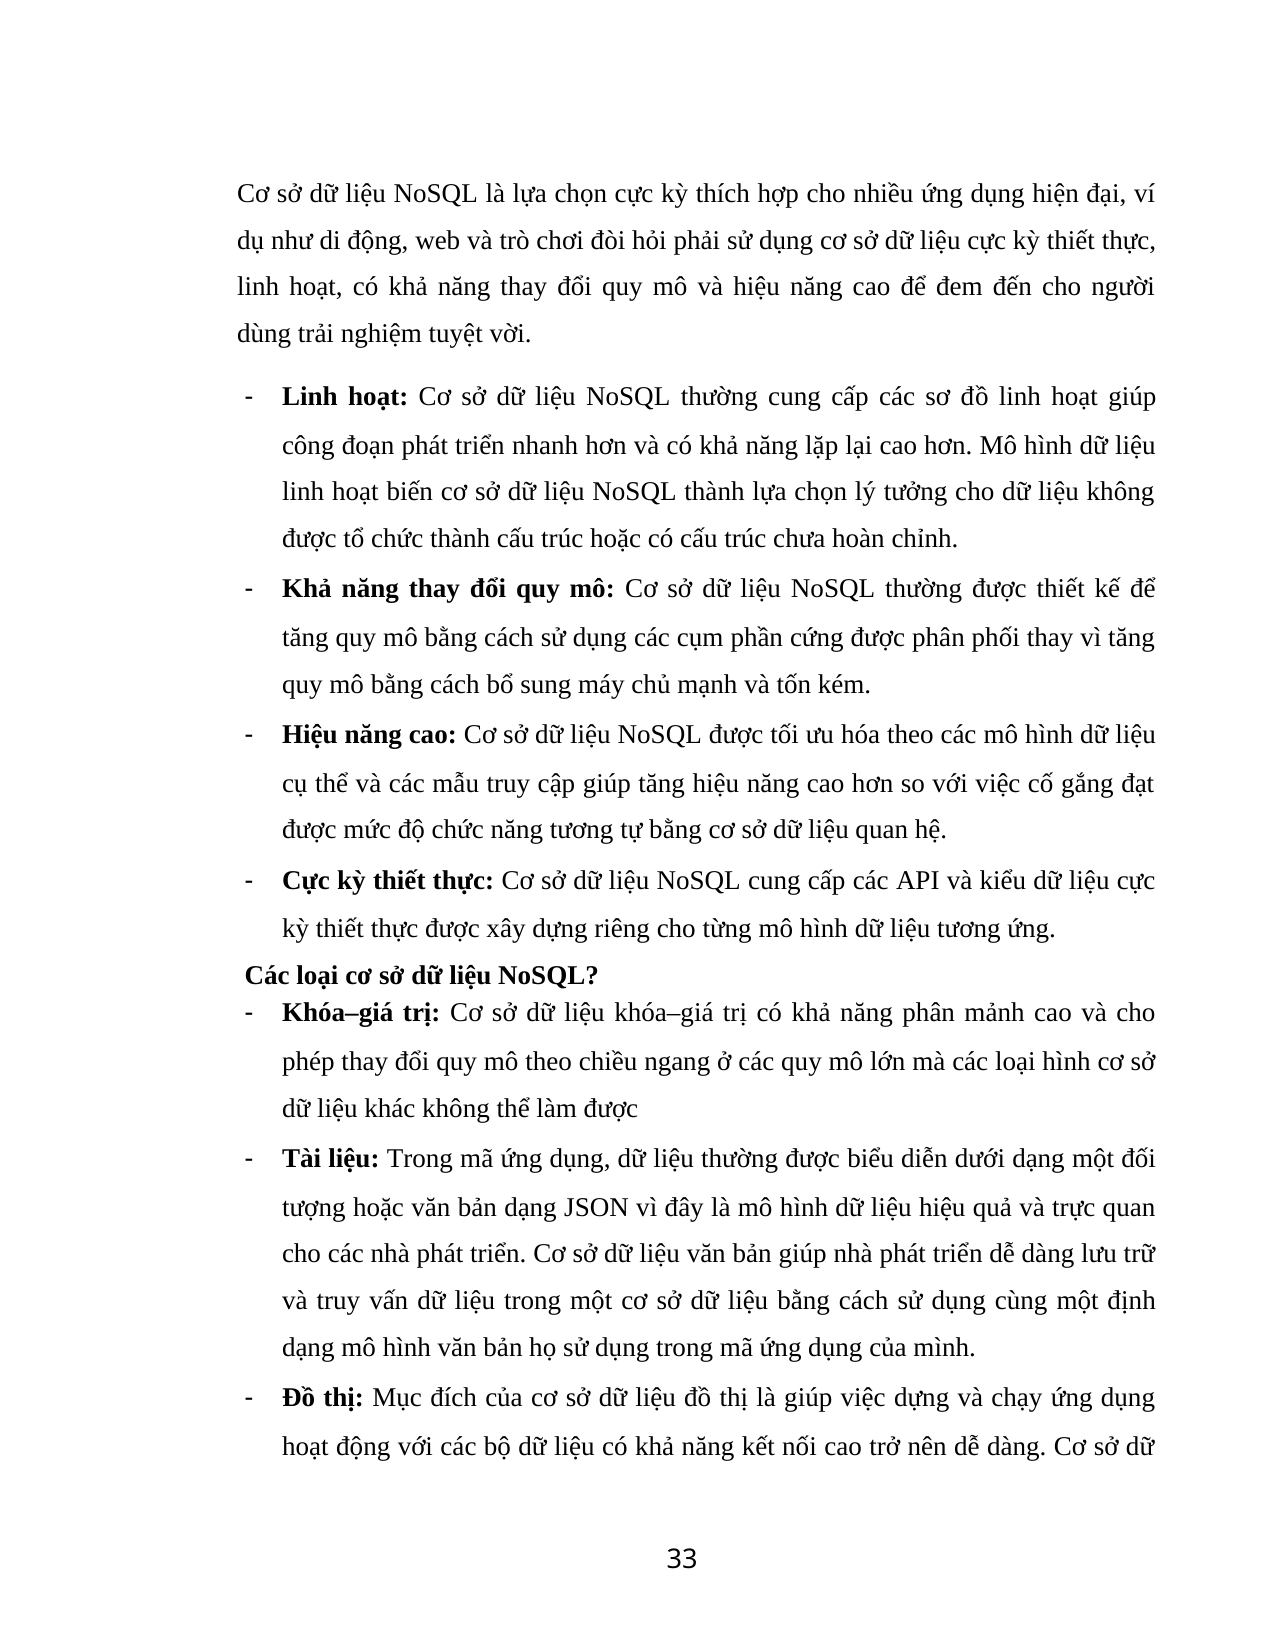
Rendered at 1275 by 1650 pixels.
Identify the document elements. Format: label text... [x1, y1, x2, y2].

list Tài liệu: Trong mã ứng dụng, dữ liệu thường được biểu diễn dưới dạng một đối tượng hoặc văn bản dạng JSON vì đây là mô hình dữ liệu hiệu quả và trực quan cho các nhà phát triển. Cơ sở dữ liệu văn bản giúp nhà phát triển dễ dàng lưu trữ và truy vấn dữ liệu trong một cơ sở dữ liệu bằng cách sử dụng cùng một định dạng mô hình văn bản họ sử dụng trong mã ứng dụng của mình. [244, 1138, 1157, 1362]
list Các loại cơ sở dữ liệu NoSQL? [235, 959, 1157, 990]
list Khả năng thay đổi quy mô: Cơ sở dữ liệu NoSQL thường được thiết kế để tăng quy mô bằng cách sử dụng các cụm phần cứng được phân phối thay vì tăng quy mô bằng cách bổ sung máy chủ mạnh và tốn kém. [244, 569, 1157, 699]
list Linh hoạt: Cơ sở dữ liệu NoSQL thường cung cấp các sơ đồ linh hoạt giúp công đoạn phát triển nhanh hơn và có khả năng lặp lại cao hơn. Mô hình dữ liệu linh hoạt biến cơ sở dữ liệu NoSQL thành lựa chọn lý tưởng cho dữ liệu không được tổ chức thành cấu trúc hoặc có cấu trúc chưa hoàn chỉnh. [244, 376, 1157, 553]
list Hiệu năng cao: Cơ sở dữ liệu NoSQL được tối ưu hóa theo các mô hình dữ liệu cụ thể và các mẫu truy cập giúp tăng hiệu năng cao hơn so với việc cố gắng đạt được mức độ chức năng tương tự bằng cơ sở dữ liệu quan hệ. [244, 714, 1157, 845]
list Khóa–giá trị: Cơ sở dữ liệu khóa–giá trị có khả năng phân mảnh cao và cho phép thay đổi quy mô theo chiều ngang ở các quy mô lớn mà các loại hình cơ sở dữ liệu khác không thể làm được [244, 993, 1157, 1123]
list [244, 1378, 1157, 1461]
list Cực kỳ thiết thực: Cơ sở dữ liệu NoSQL cung cấp các API và kiểu dữ liệu cực kỳ thiết thực được xây dựng riêng cho từng mô hình dữ liệu tương ứng. [244, 860, 1157, 944]
text Cơ sở dữ liệu NoSQL là lựa chọn cực kỳ thích hợp cho nhiều ứng dụng hiện đại, ví dụ như di động, web và trò chơi đòi hỏi phải sử dụng cơ sở dữ liệu cực kỳ thiết thực, linh hoạt, có khả năng thay đổi quy mô và hiệu năng cao để đem đến cho người dùng trải nghiệm tuyệt vời. [237, 177, 1157, 348]
